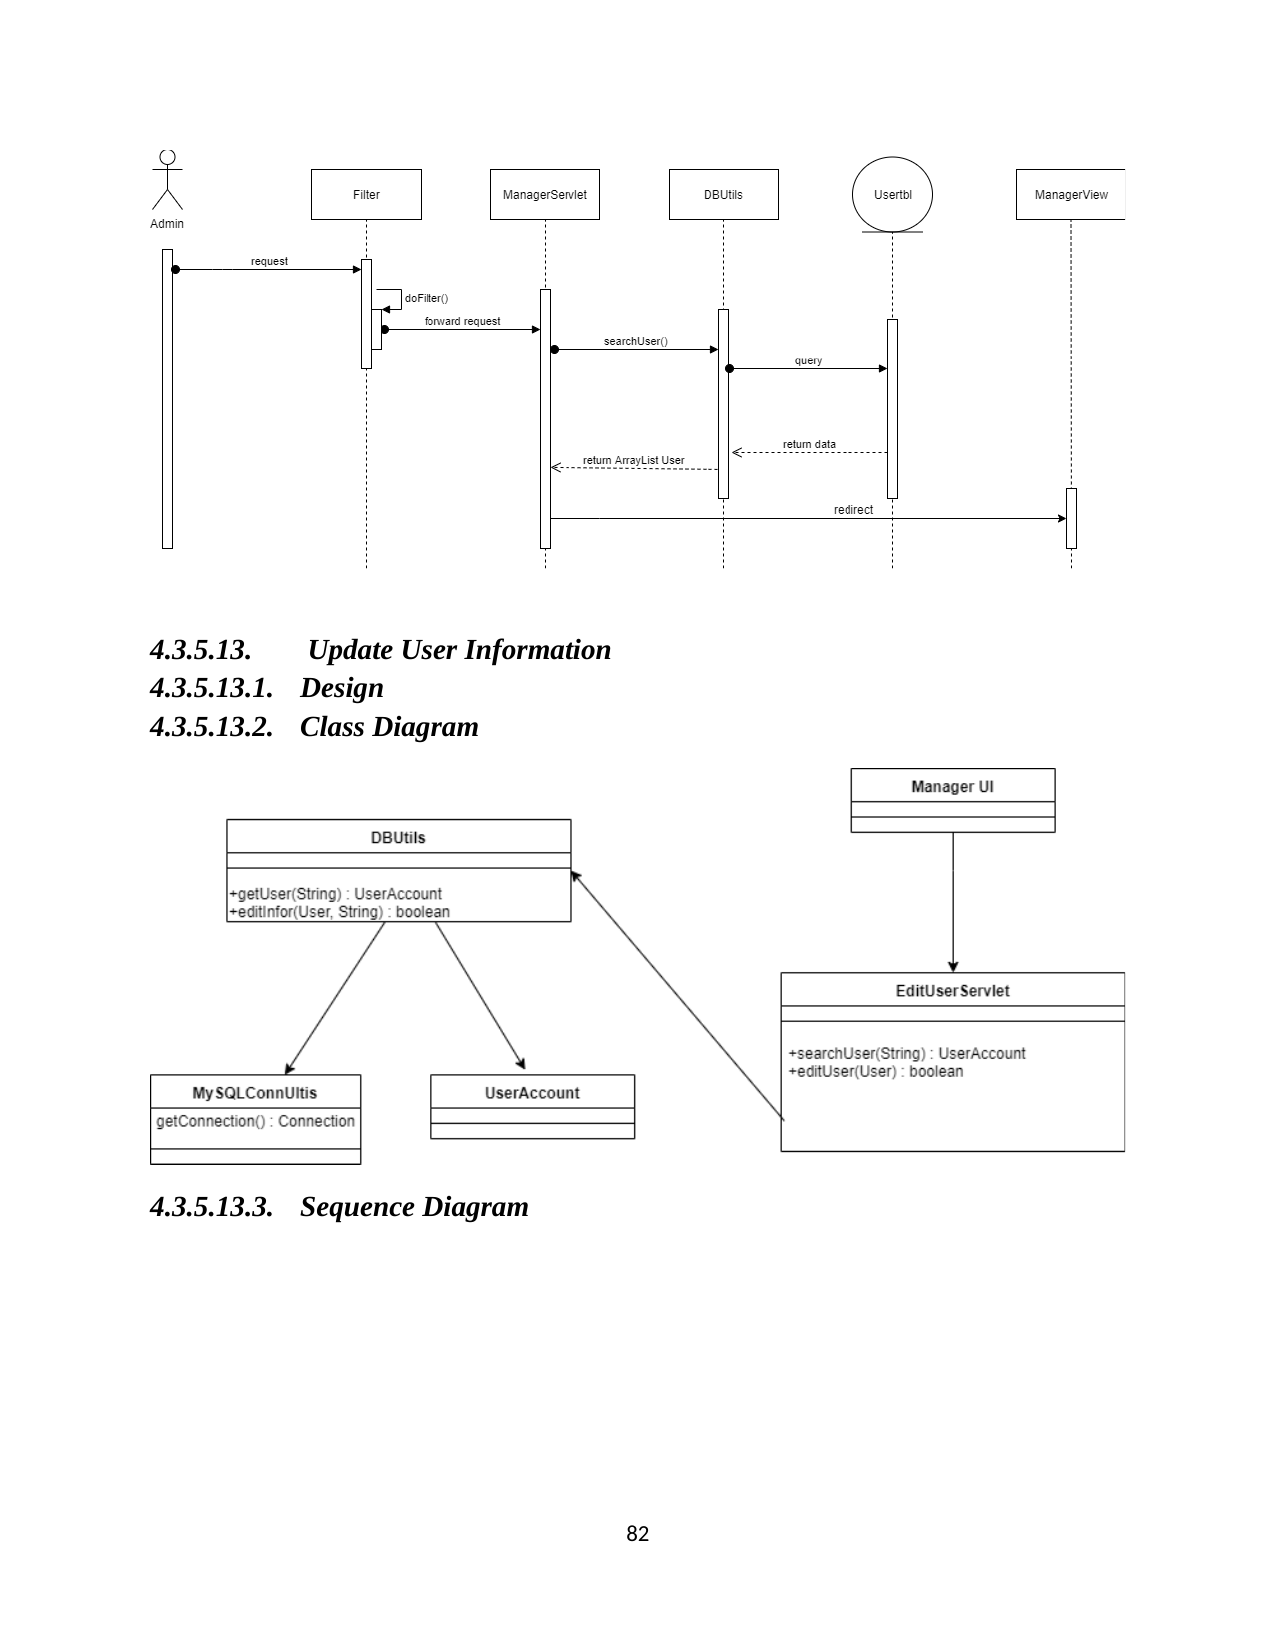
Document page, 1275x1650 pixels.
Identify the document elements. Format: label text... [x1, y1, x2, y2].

picture [150, 768, 1125, 1165]
list Update User Information [150, 632, 1125, 666]
picture [150, 150, 1125, 569]
list Sequence Diagram [150, 1189, 1125, 1223]
list Design [150, 671, 1125, 704]
list Class Diagram [150, 709, 1125, 743]
